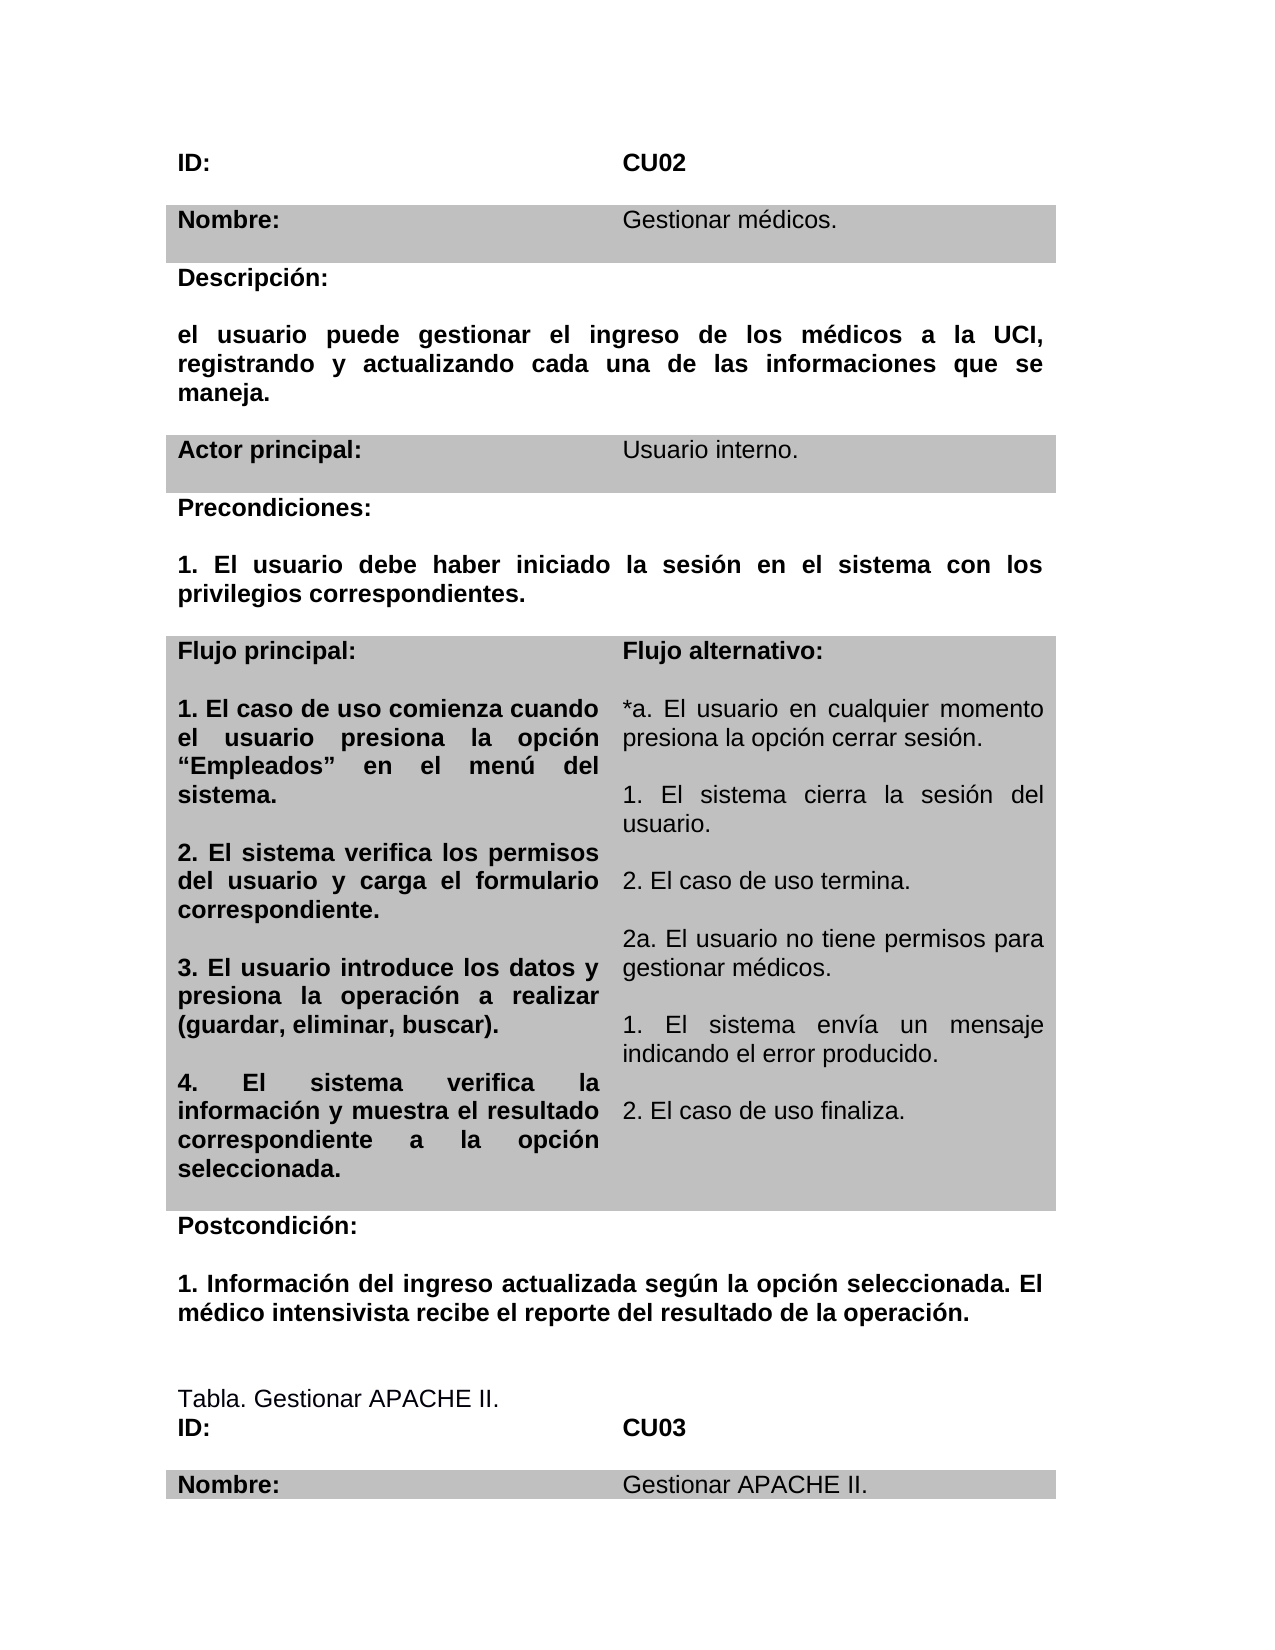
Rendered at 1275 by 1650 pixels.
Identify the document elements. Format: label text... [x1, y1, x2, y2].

table_cell Nombre: [166, 205, 611, 263]
table_cell Gestionar médicos. [611, 205, 1056, 263]
table_header CU02 [611, 148, 1056, 205]
table_cell Actor principal: [166, 435, 611, 493]
table_cell Postcondición: 1. Información del ingreso actualizada según la opción seleccionada. El médico intensivista recibe el reporte del resultado de la operación. [166, 1211, 1056, 1355]
table_cell Usuario interno. [611, 435, 1056, 493]
table_cell Flujo principal: 1. El caso de uso comienza cuando el usuario presiona la opción “Empleados” en el menú del sistema. 2. El sistema verifica los permisos del usuario y carga el formulario correspondiente. 3. El usuario introduce los datos y presiona la operación a realizar (guardar, eliminar, buscar). 4. El sistema verifica la información y muestra el resultado correspondiente a la opción seleccionada. [166, 636, 611, 1211]
text Tabla. Gestionar APACHE II. [177, 1384, 1098, 1413]
table_header ID: [166, 1413, 611, 1470]
table_cell Precondiciones: 1. El usuario debe haber iniciado la sesión en el sistema con los privilegios correspondientes. [166, 493, 1056, 636]
table_header CU03 [611, 1413, 1056, 1470]
table_header ID: [166, 148, 611, 205]
table_cell Descripción: el usuario puede gestionar el ingreso de los médicos a la UCI, registrando y actualizando cada una de las informaciones que se maneja. [166, 263, 1056, 435]
table_cell Nombre: [166, 1470, 611, 1499]
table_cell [611, 1470, 1056, 1499]
table_cell Flujo alternativo: *a. El usuario en cualquier momento presiona la opción cerrar sesión. 1. El sistema cierra la sesión del usuario. 2. El caso de uso termina. 2a. El usuario no tiene permisos para gestionar médicos. 1. El sistema envía un mensaje indicando el error producido. 2. El caso de uso finaliza. [611, 636, 1056, 1211]
